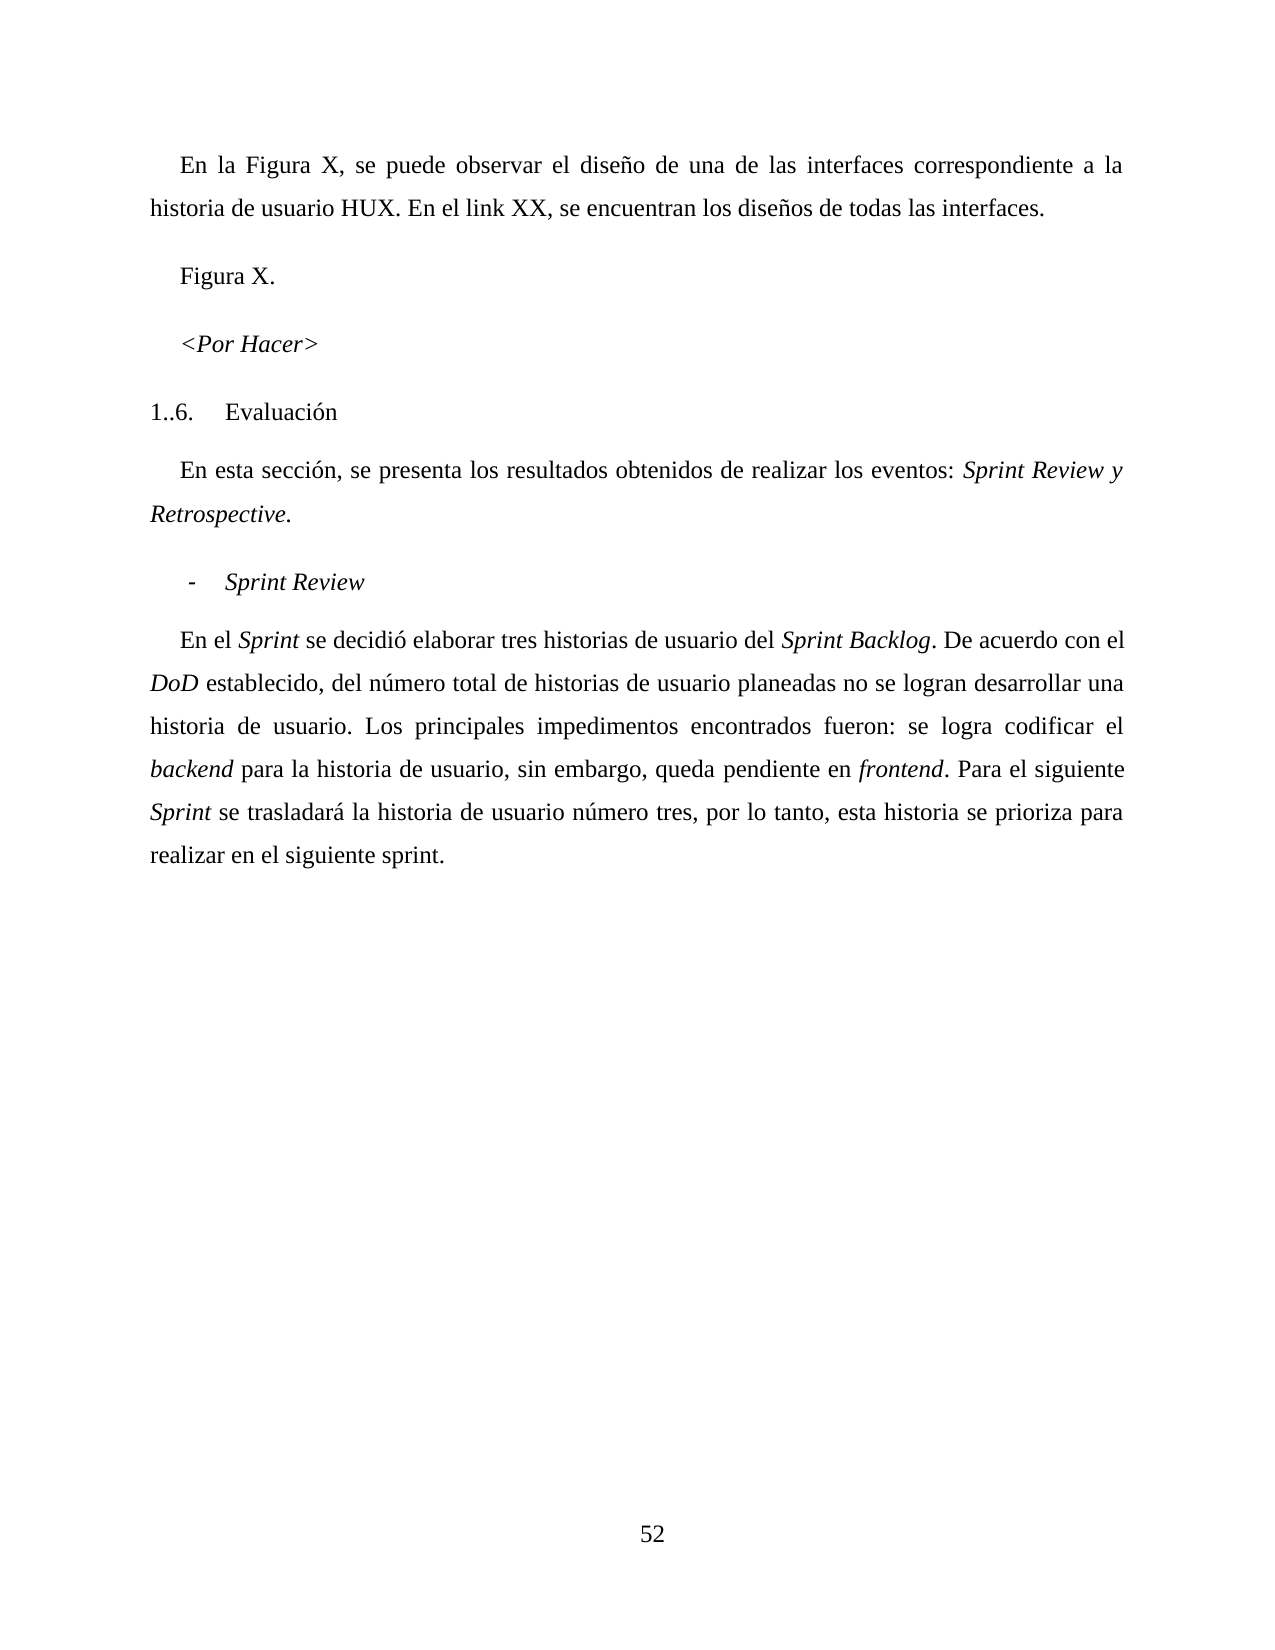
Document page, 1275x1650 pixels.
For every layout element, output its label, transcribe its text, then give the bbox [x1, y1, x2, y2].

text En el Sprint se decidió elaborar tres historias de usuario del Sprint Backlog. De acuerdo con el DoD establecido, del número total de historias de usuario planeadas no se logran desarrollar una historia de usuario. Los principales impedimentos encontrados fueron: se logra codificar el backend para la historia de usuario, sin embargo, queda pendiente en frontend. Para el siguiente Sprint se trasladará la historia de usuario número tres, por lo tanto, esta historia se prioriza para realizar en el siguiente sprint. [150, 150, 1125, 394]
